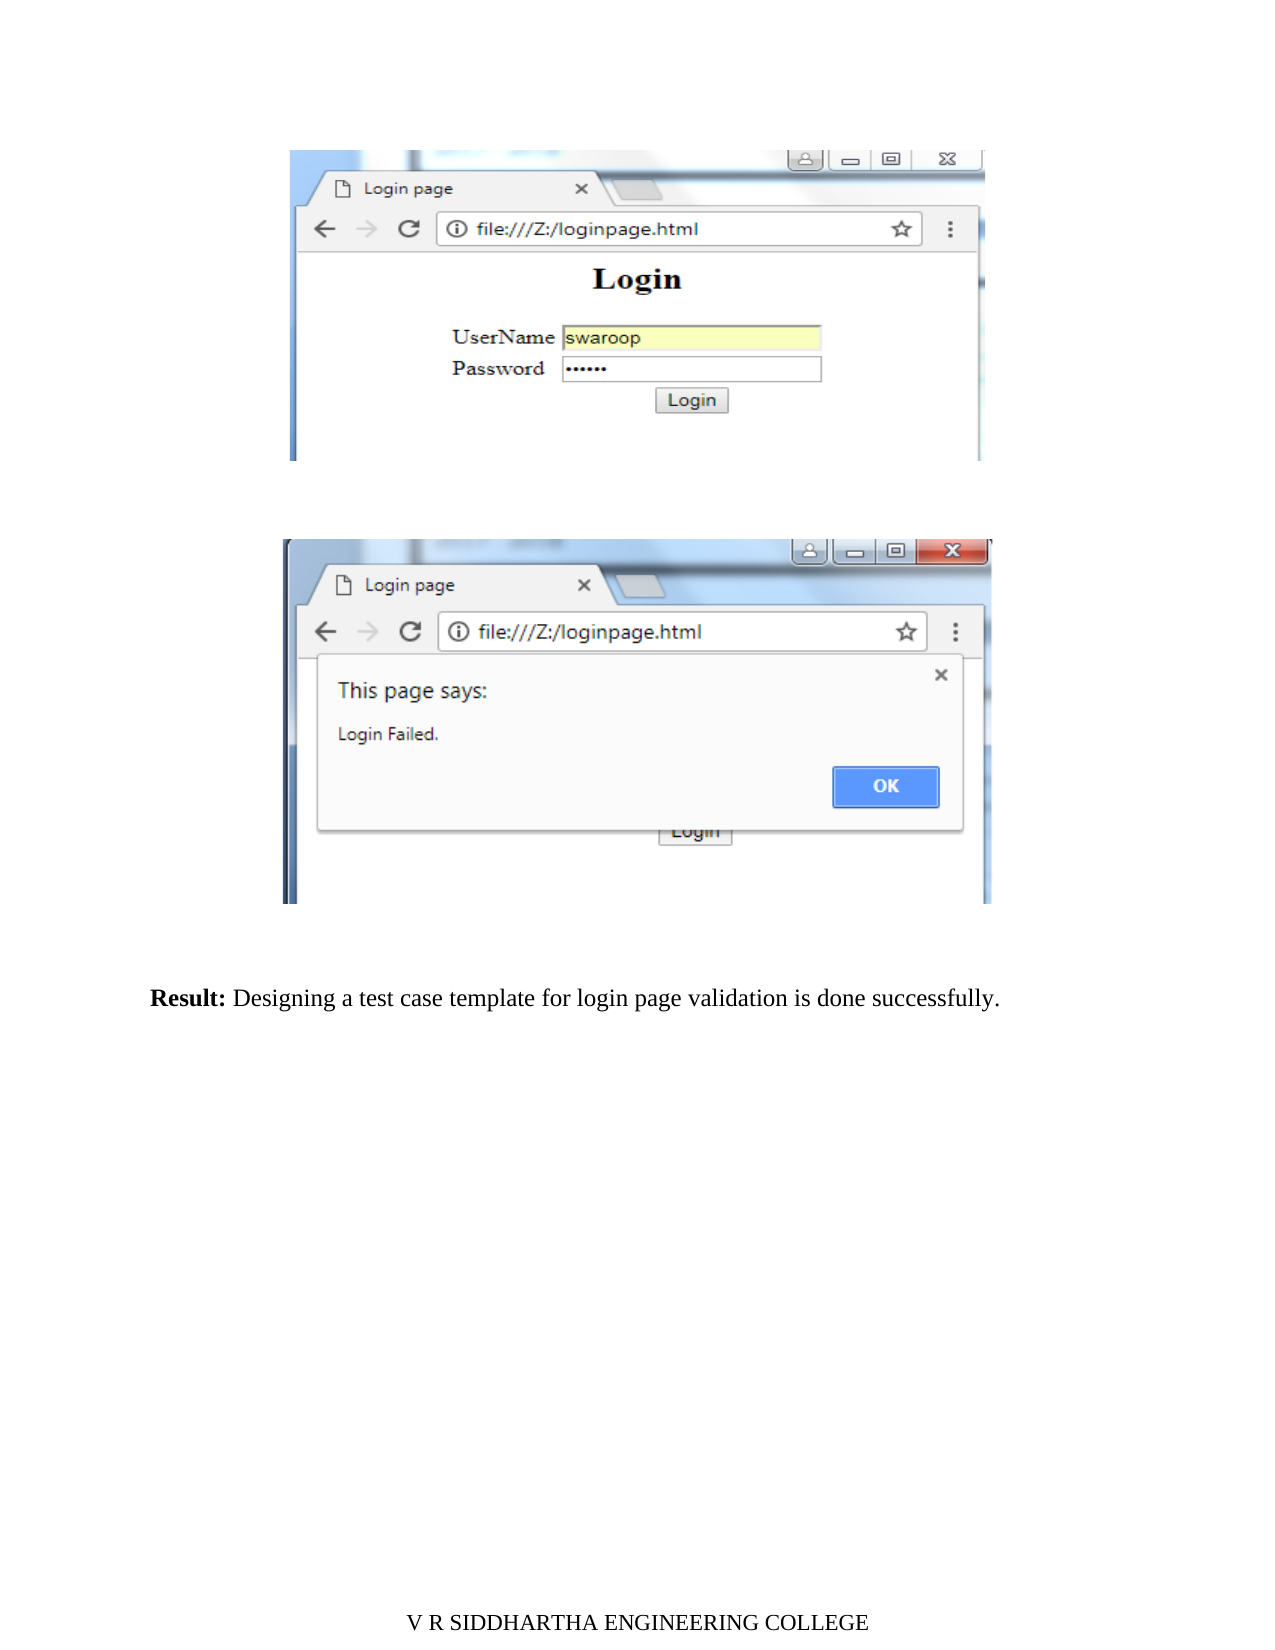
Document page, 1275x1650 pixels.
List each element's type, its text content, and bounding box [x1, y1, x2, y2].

picture [289, 150, 986, 461]
picture [282, 539, 993, 904]
text Result: Designing a test case template for login page validation is done successfully. [150, 983, 1125, 1012]
